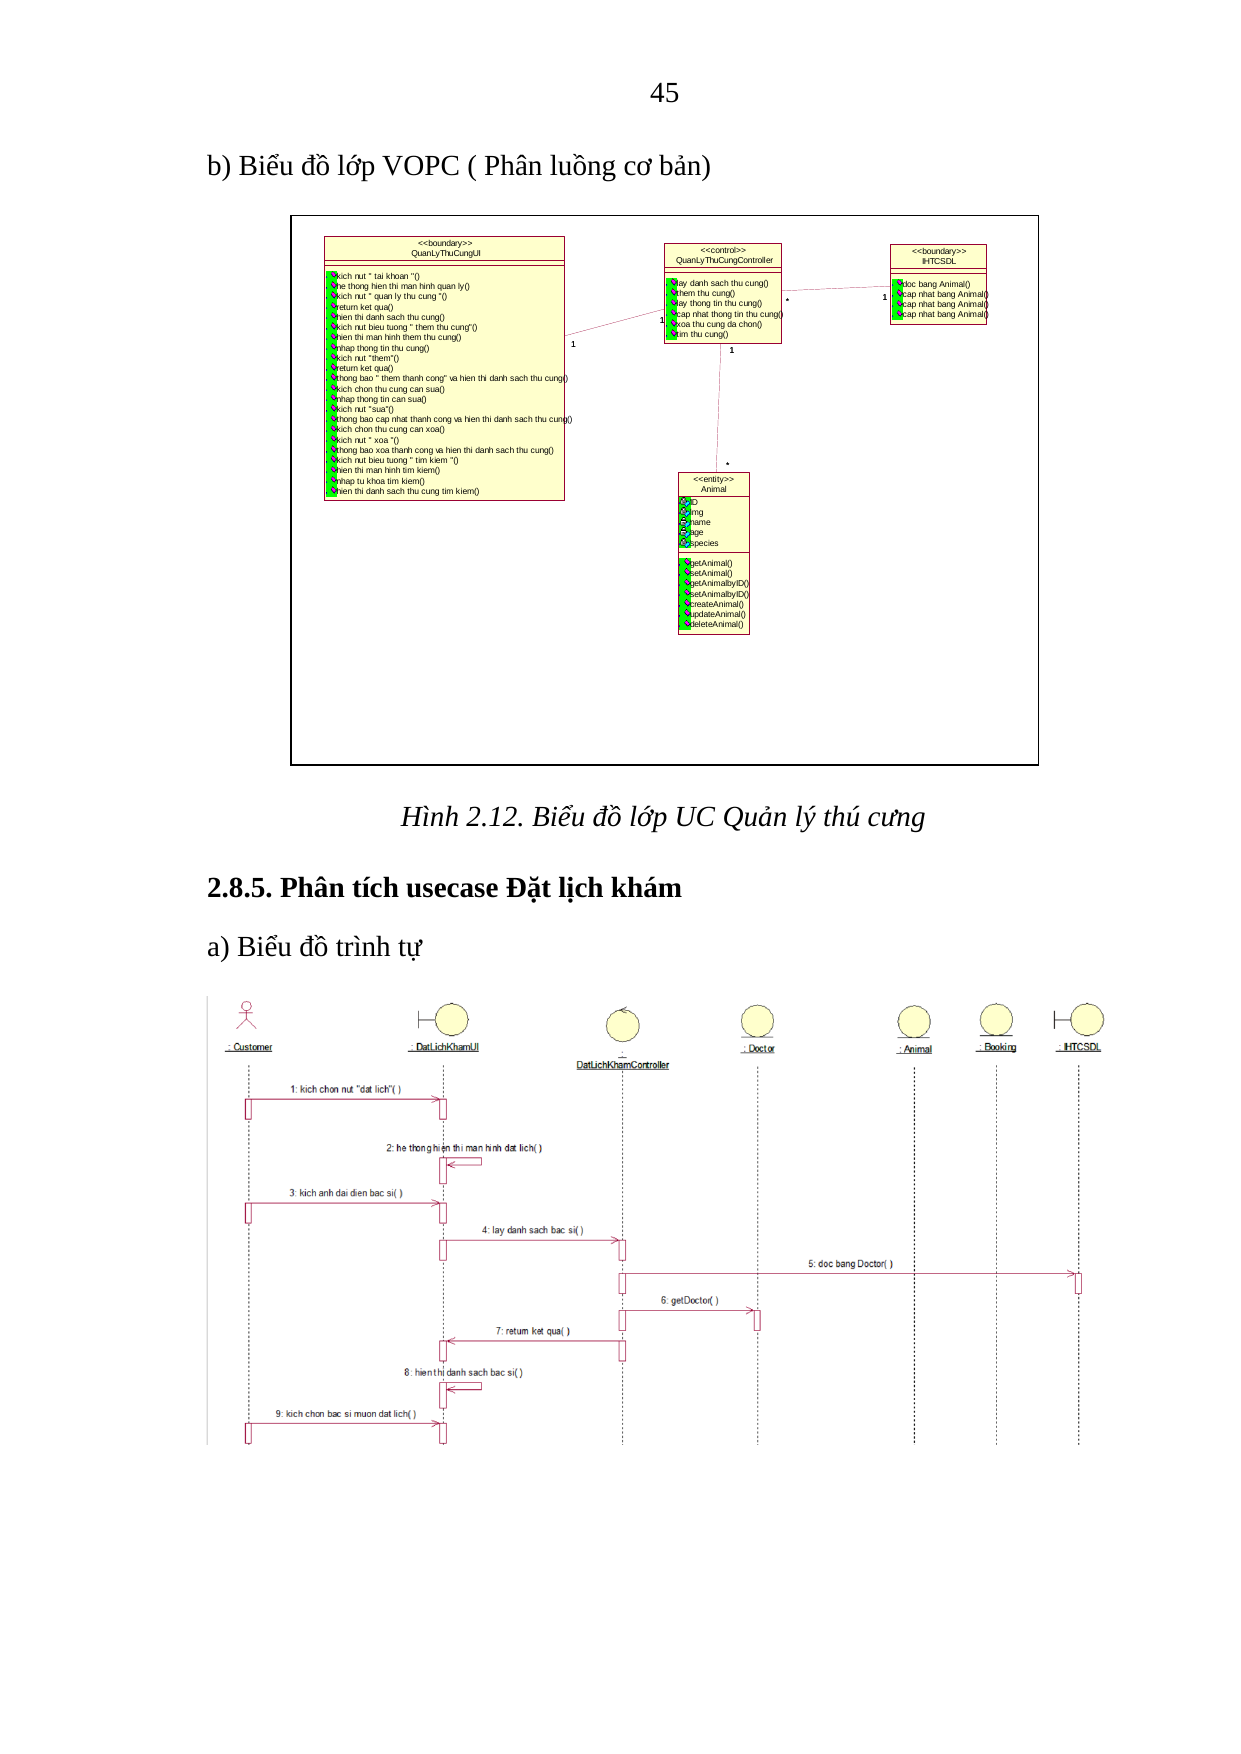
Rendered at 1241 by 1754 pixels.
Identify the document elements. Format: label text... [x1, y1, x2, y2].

picture [206, 996, 1122, 1445]
text b) Biểu đồ lớp VOPC ( Phân luồng cơ bản) [207, 148, 1122, 181]
subtitle 2.8.5. Phân tích usecase Đặt lịch khám [207, 871, 1122, 904]
text a) Biểu đồ trình tự [207, 929, 1122, 963]
text Hình 2.12. Biểu đồ lớp UC Quản lý thú cưng [207, 799, 1122, 833]
